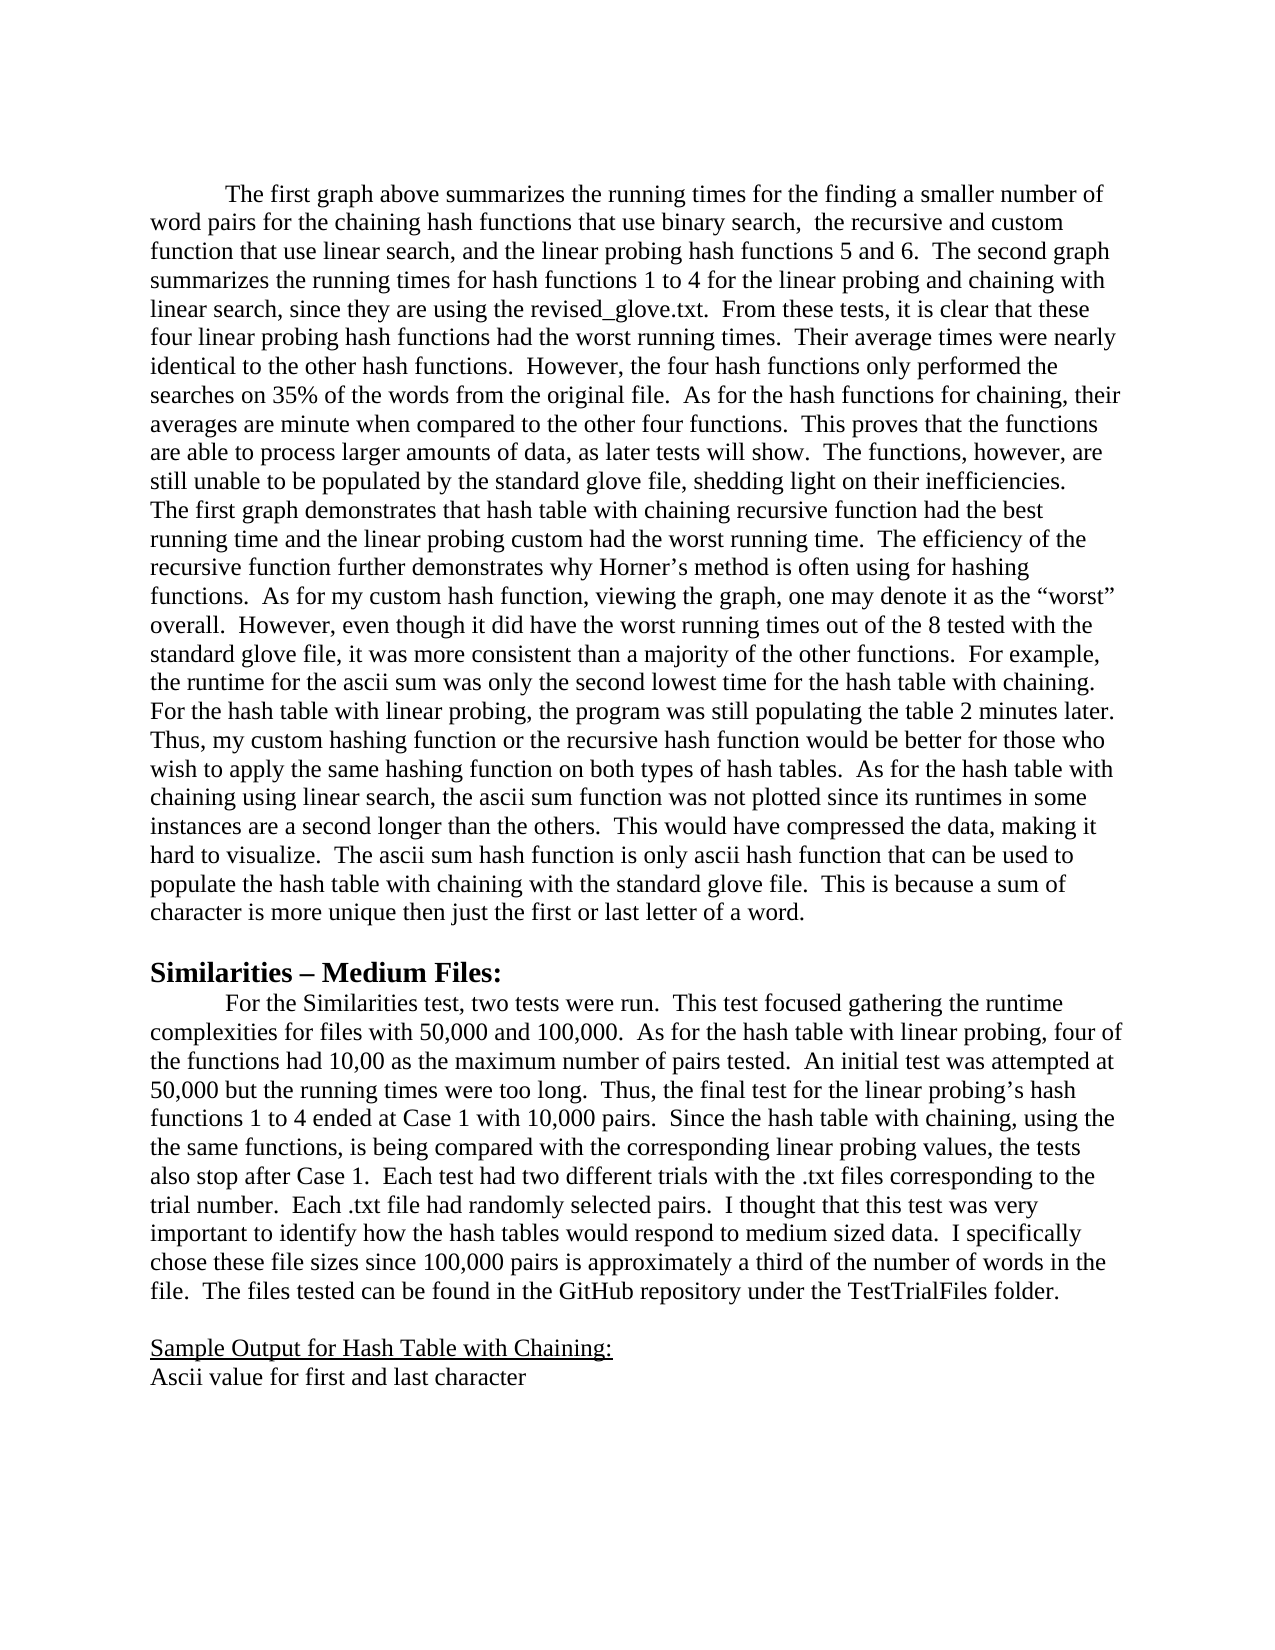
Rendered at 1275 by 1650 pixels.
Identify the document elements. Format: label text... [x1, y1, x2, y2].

text Sample Output for Hash Table with Chaining: [150, 1333, 1125, 1362]
text Similarities – Medium Files: [150, 955, 1125, 988]
text For the Similarities test, two tests were run. This test focused gathering the runtime complexities for files with 50,000 and 100,000. As for the hash table with linear probing, four of the functions had 10,00 as the maximum number of pairs tested. An initial test was attempted at 50,000 but the running times were too long. Thus, the final test for the linear probing’s hash functions 1 to 4 ended at Case 1 with 10,000 pairs. Since the hash table with chaining, using the the same functions, is being compared with the corresponding linear probing values, the tests also stop after Case 1. Each test had two different trials with the .txt files corresponding to the trial number. Each .txt file had randomly selected pairs. I thought that this test was very important to identify how the hash tables would respond to medium sized data. I specifically chose these file sizes since 100,000 pairs is approximately a third of the number of words in the file. The files tested can be found in the GitHub repository under the TestTrialFiles folder. [150, 988, 1125, 1305]
text Ascii value for first and last character [150, 1362, 1125, 1391]
text The first graph above summarizes the running times for the finding a smaller number of word pairs for the chaining hash functions that use binary search, the recursive and custom function that use linear search, and the linear probing hash functions 5 and 6. The second graph summarizes the running times for hash functions 1 to 4 for the linear probing and chaining with linear search, since they are using the revised_glove.txt. From these tests, it is clear that these four linear probing hash functions had the worst running times. Their average times were nearly identical to the other hash functions. However, the four hash functions only performed the searches on 35% of the words from the original file. As for the hash functions for chaining, their averages are minute when compared to the other four functions. This proves that the functions are able to process larger amounts of data, as later tests will show. The functions, however, are still unable to be populated by the standard glove file, shedding light on their inefficiencies. The first graph demonstrates that hash table with chaining recursive function had the best running time and the linear probing custom had the worst running time. The efficiency of the recursive function further demonstrates why Horner’s method is often using for hashing functions. As for my custom hash function, viewing the graph, one may denote it as the “worst” overall. However, even though it did have the worst running times out of the 8 tested with the standard glove file, it was more consistent than a majority of the other functions. For example, the runtime for the ascii sum was only the second lowest time for the hash table with chaining. For the hash table with linear probing, the program was still populating the table 2 minutes later. Thus, my custom hashing function or the recursive hash function would be better for those who wish to apply the same hashing function on both types of hash tables. As for the hash table with chaining using linear search, the ascii sum function was not plotted since its runtimes in some instances are a second longer than the others. This would have compressed the data, making it hard to visualize. The ascii sum hash function is only ascii hash function that can be used to populate the hash table with chaining with the standard glove file. This is because a sum of character is more unique then just the first or last letter of a word. [150, 179, 1125, 926]
